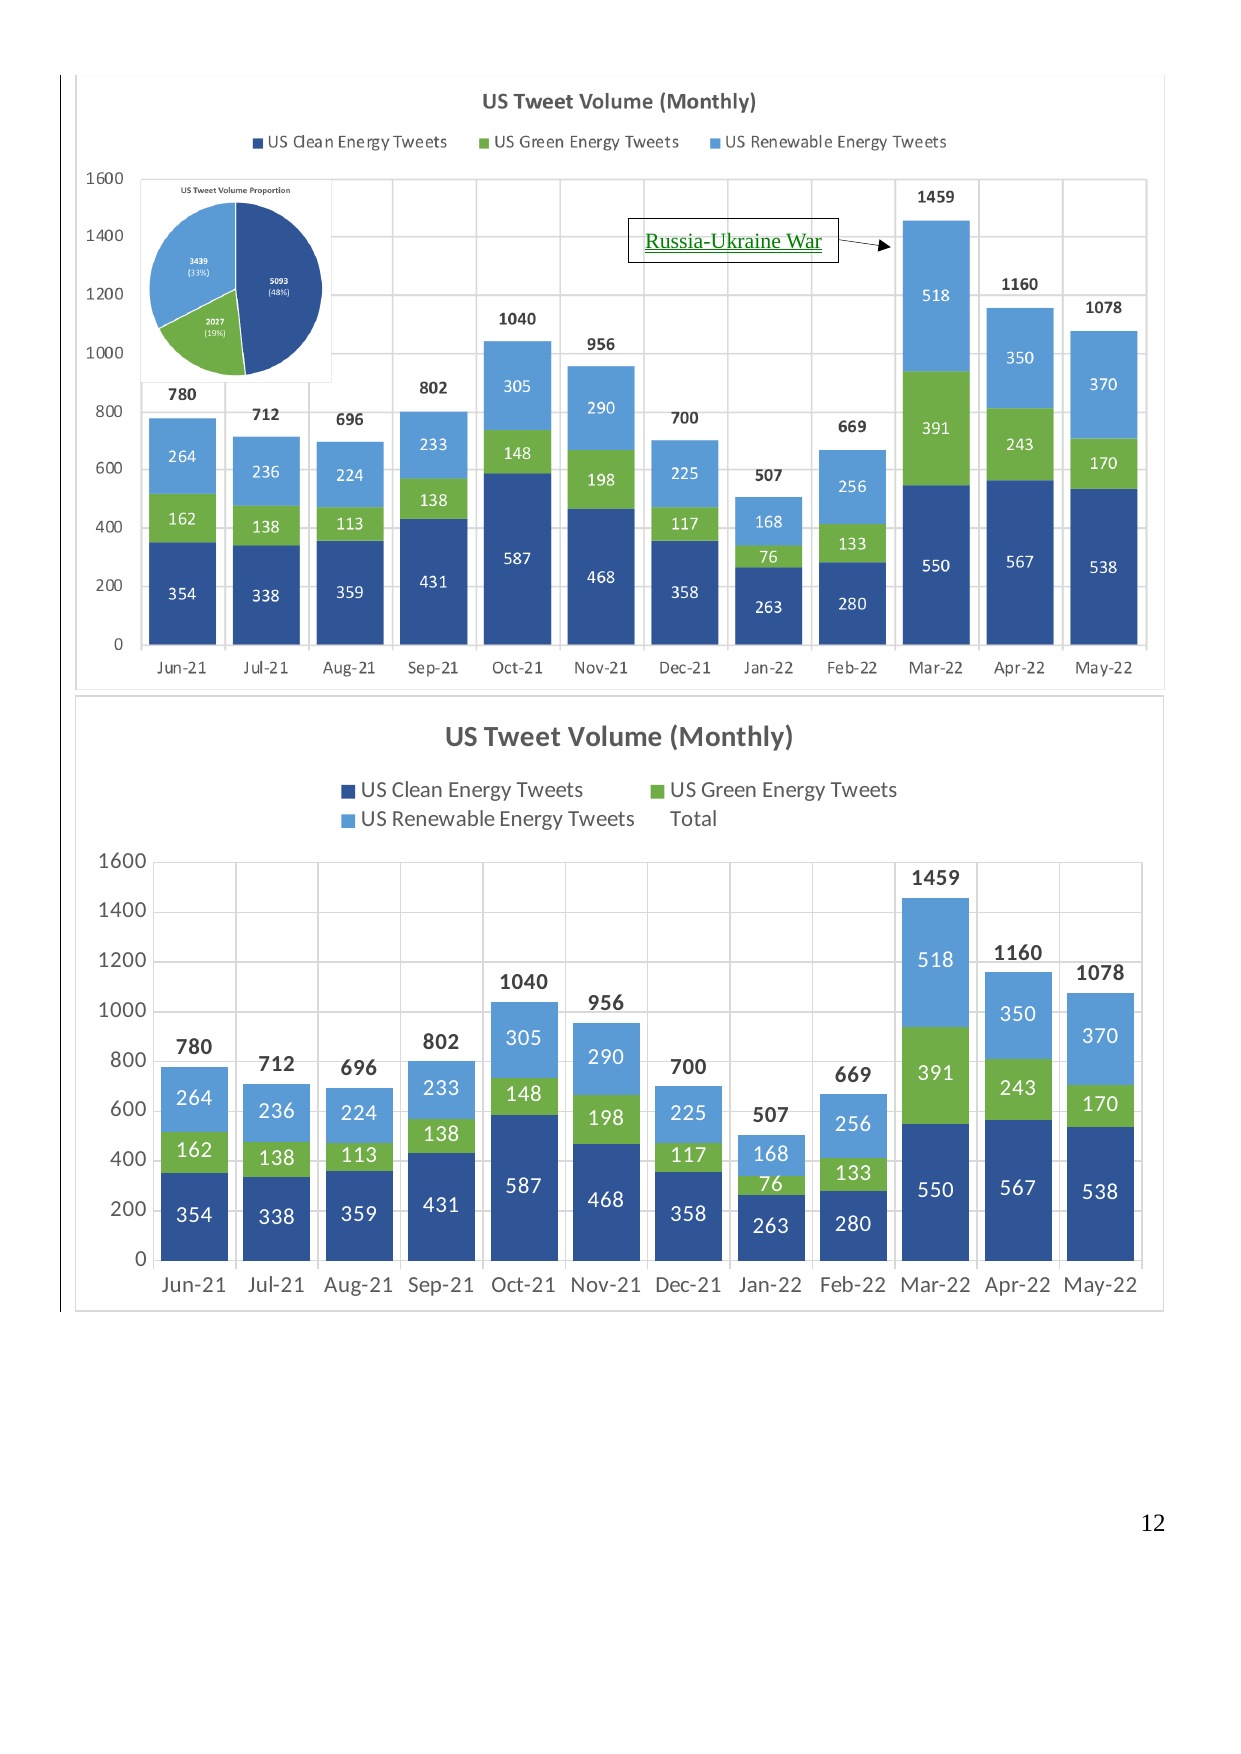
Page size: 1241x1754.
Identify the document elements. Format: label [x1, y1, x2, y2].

picture [75, 75, 1165, 690]
